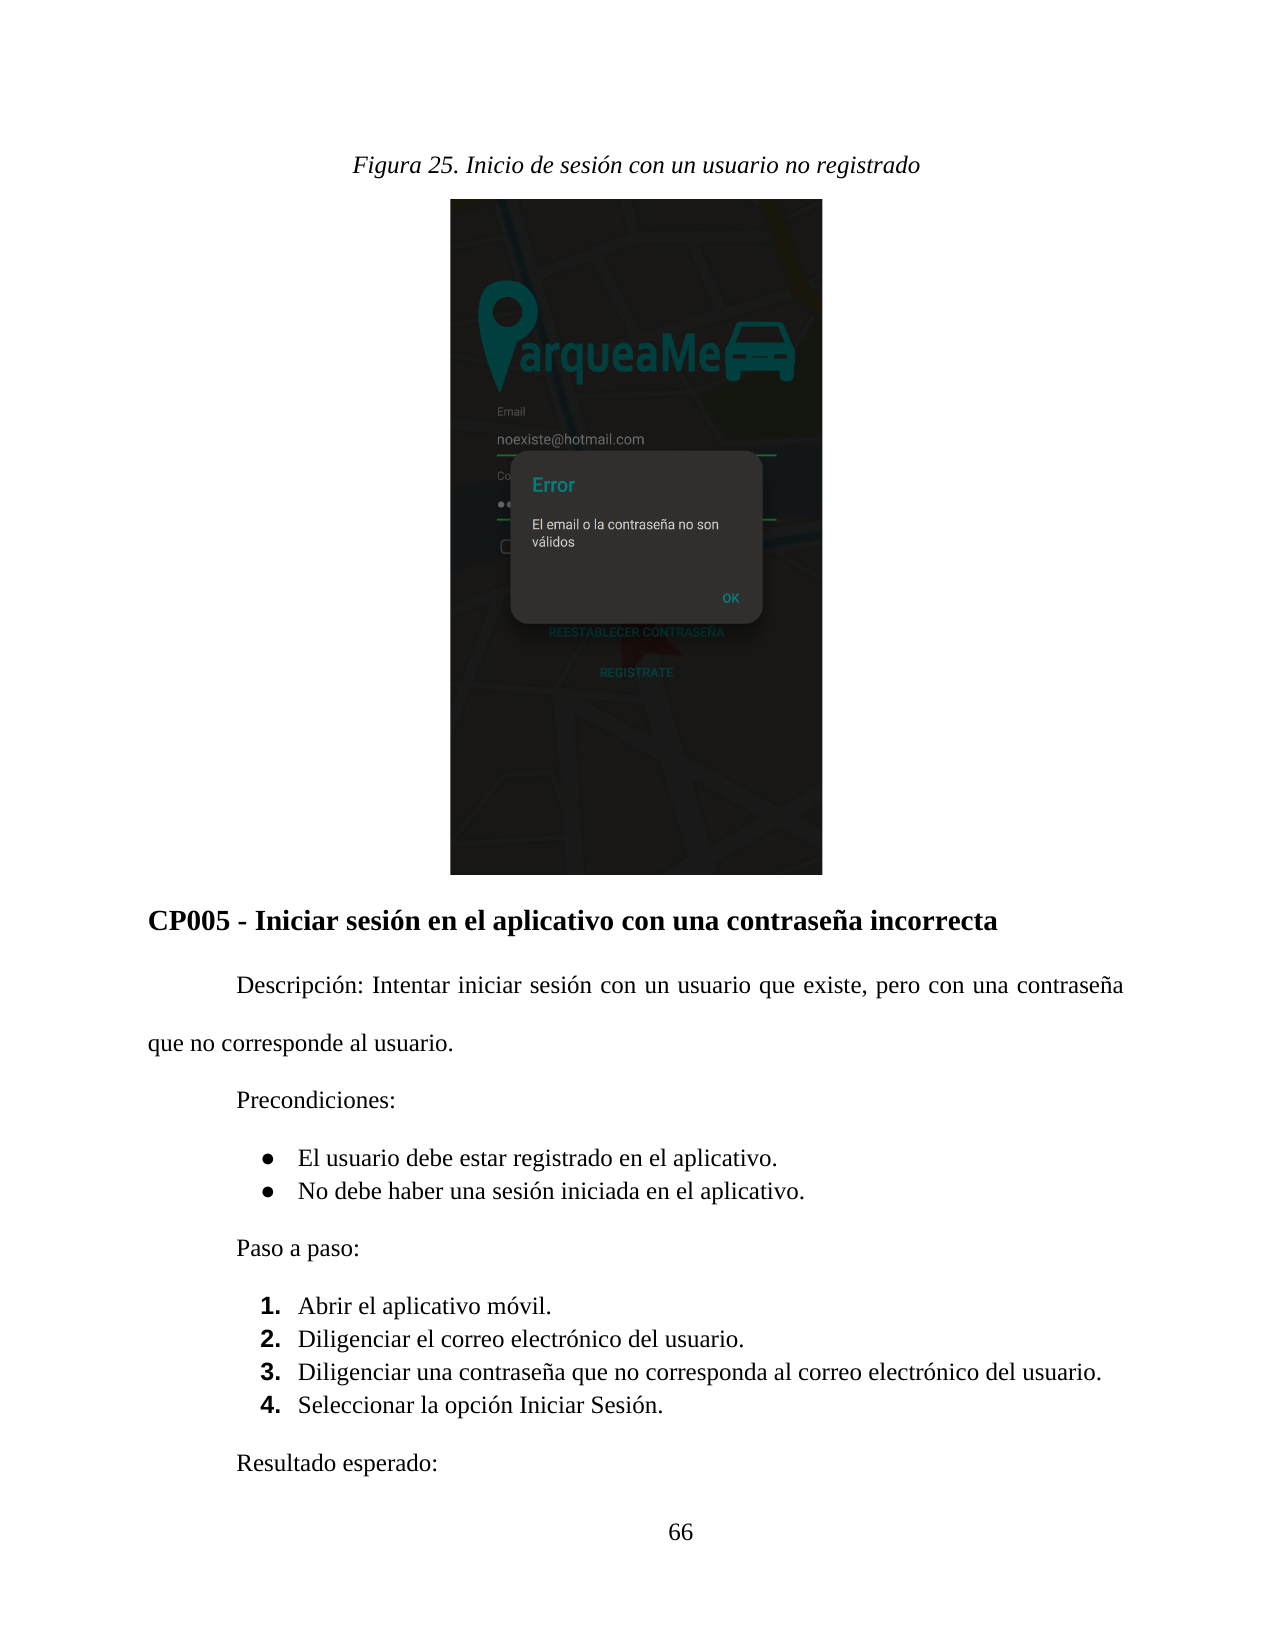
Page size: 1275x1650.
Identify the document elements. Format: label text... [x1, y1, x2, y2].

list Abrir el aplicativo móvil. [260, 1291, 1125, 1320]
text CP005 - Iniciar sesión en el aplicativo con una contraseña incorrecta [148, 903, 1125, 937]
list No debe haber una sesión iniciada en el aplicativo. [260, 1176, 1125, 1205]
list El usuario debe estar registrado en el aplicativo. [260, 1143, 1125, 1172]
list Diligenciar el correo electrónico del usuario. [260, 1324, 1125, 1353]
text Resultado esperado: [148, 1448, 1125, 1477]
text Figura 25. Inicio de sesión con un usuario no registrado [148, 150, 1125, 179]
text Descripción: Intentar iniciar sesión con un usuario que existe, pero con una contraseña que no corresponde al usuario. [148, 970, 1125, 1057]
text Paso a paso: [148, 1233, 1125, 1262]
picture [450, 199, 823, 875]
list Diligenciar una contraseña que no corresponda al correo electrónico del usuario. [260, 1357, 1125, 1386]
list Seleccionar la opción Iniciar Sesión. [260, 1390, 1125, 1419]
text Precondiciones: [148, 1085, 1125, 1114]
